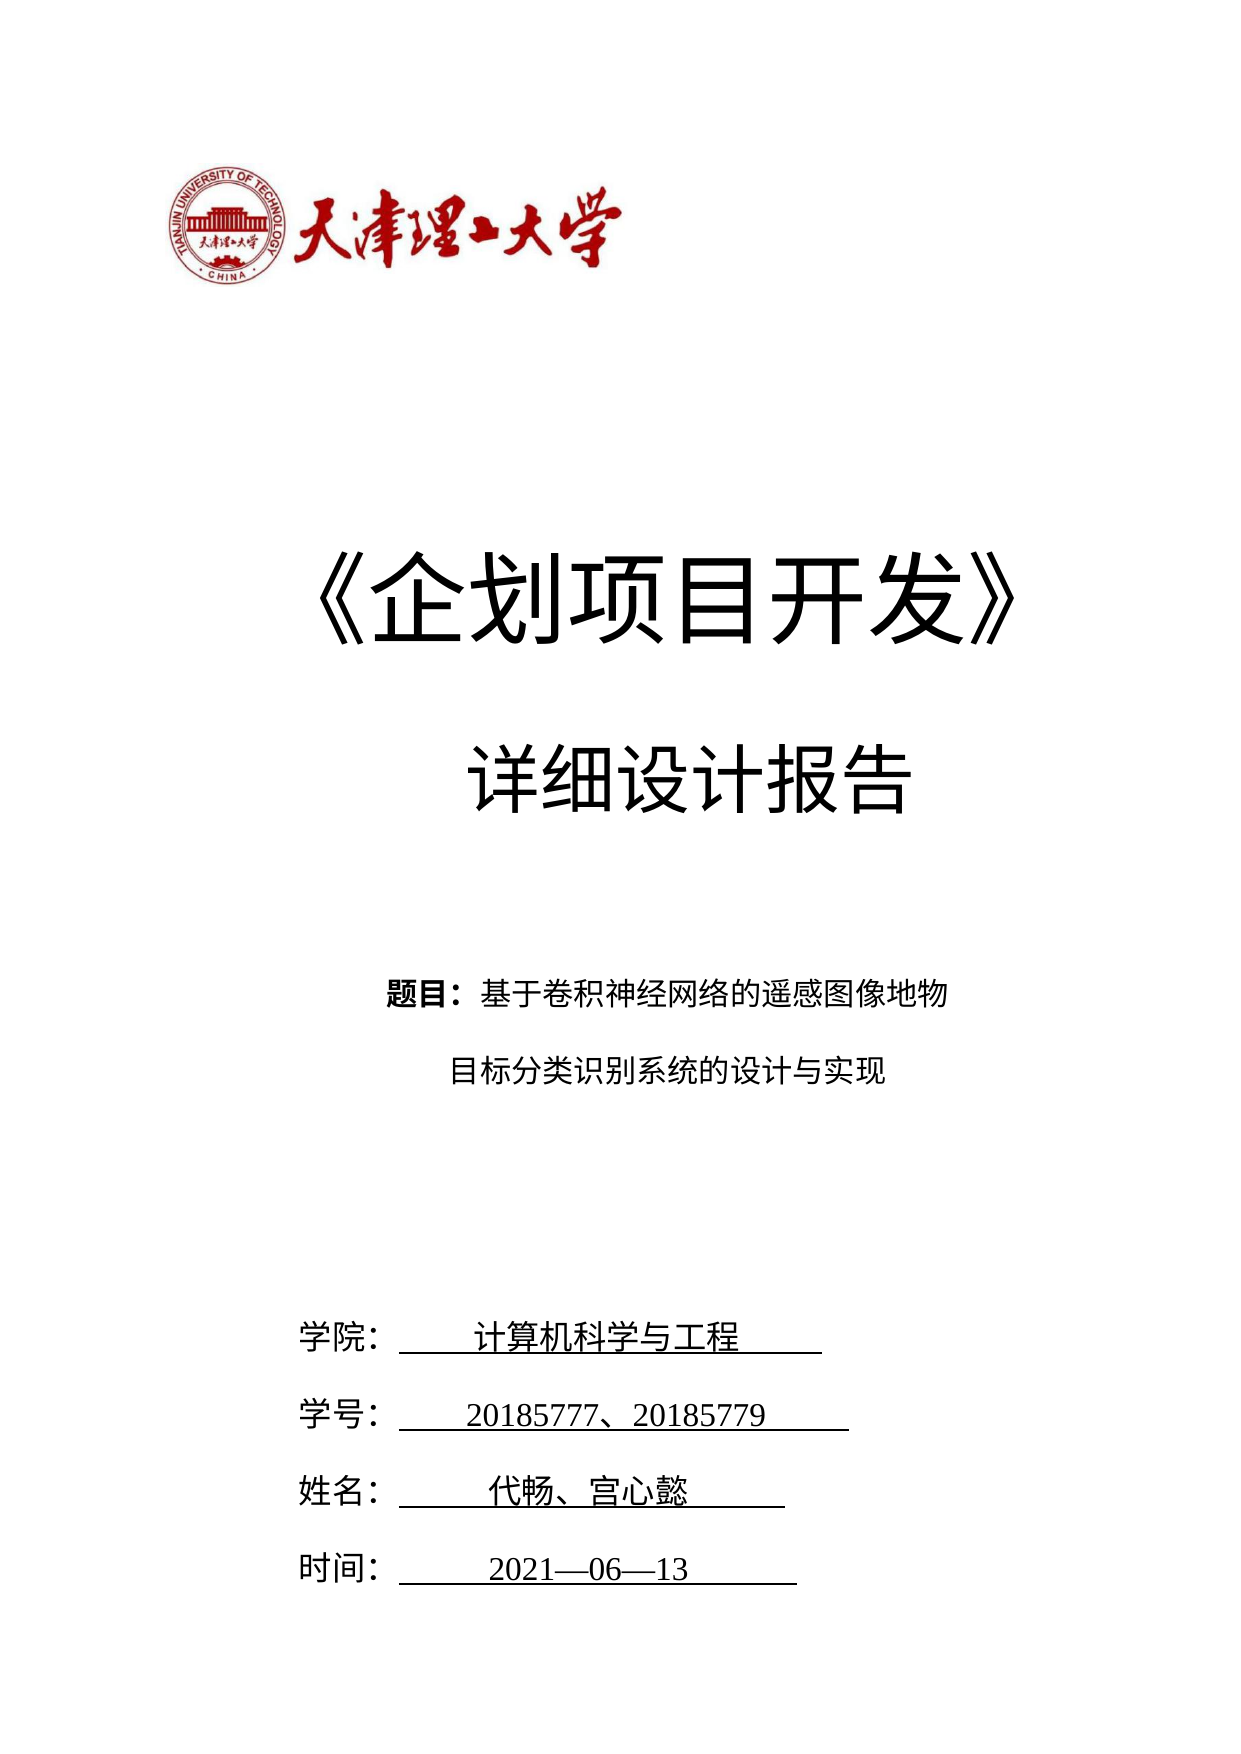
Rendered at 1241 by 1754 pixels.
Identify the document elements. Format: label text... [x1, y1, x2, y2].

picture [165, 163, 637, 287]
text 目标分类识别系统的设计与实现 [165, 1036, 1169, 1101]
text 学院： 计算机科学与工程 [165, 1302, 1169, 1367]
text 详细设计报告 [165, 710, 1169, 840]
text 学号： 20185777、20185779 [165, 1379, 1169, 1444]
text 姓名： 代畅、宫心懿 [165, 1456, 1169, 1521]
text 题目：基于卷积神经网络的遥感图像地物 [165, 960, 1169, 1025]
text 时间： 2021—06—13 [165, 1533, 1169, 1598]
text 《企划项目开发》 [165, 511, 1169, 674]
